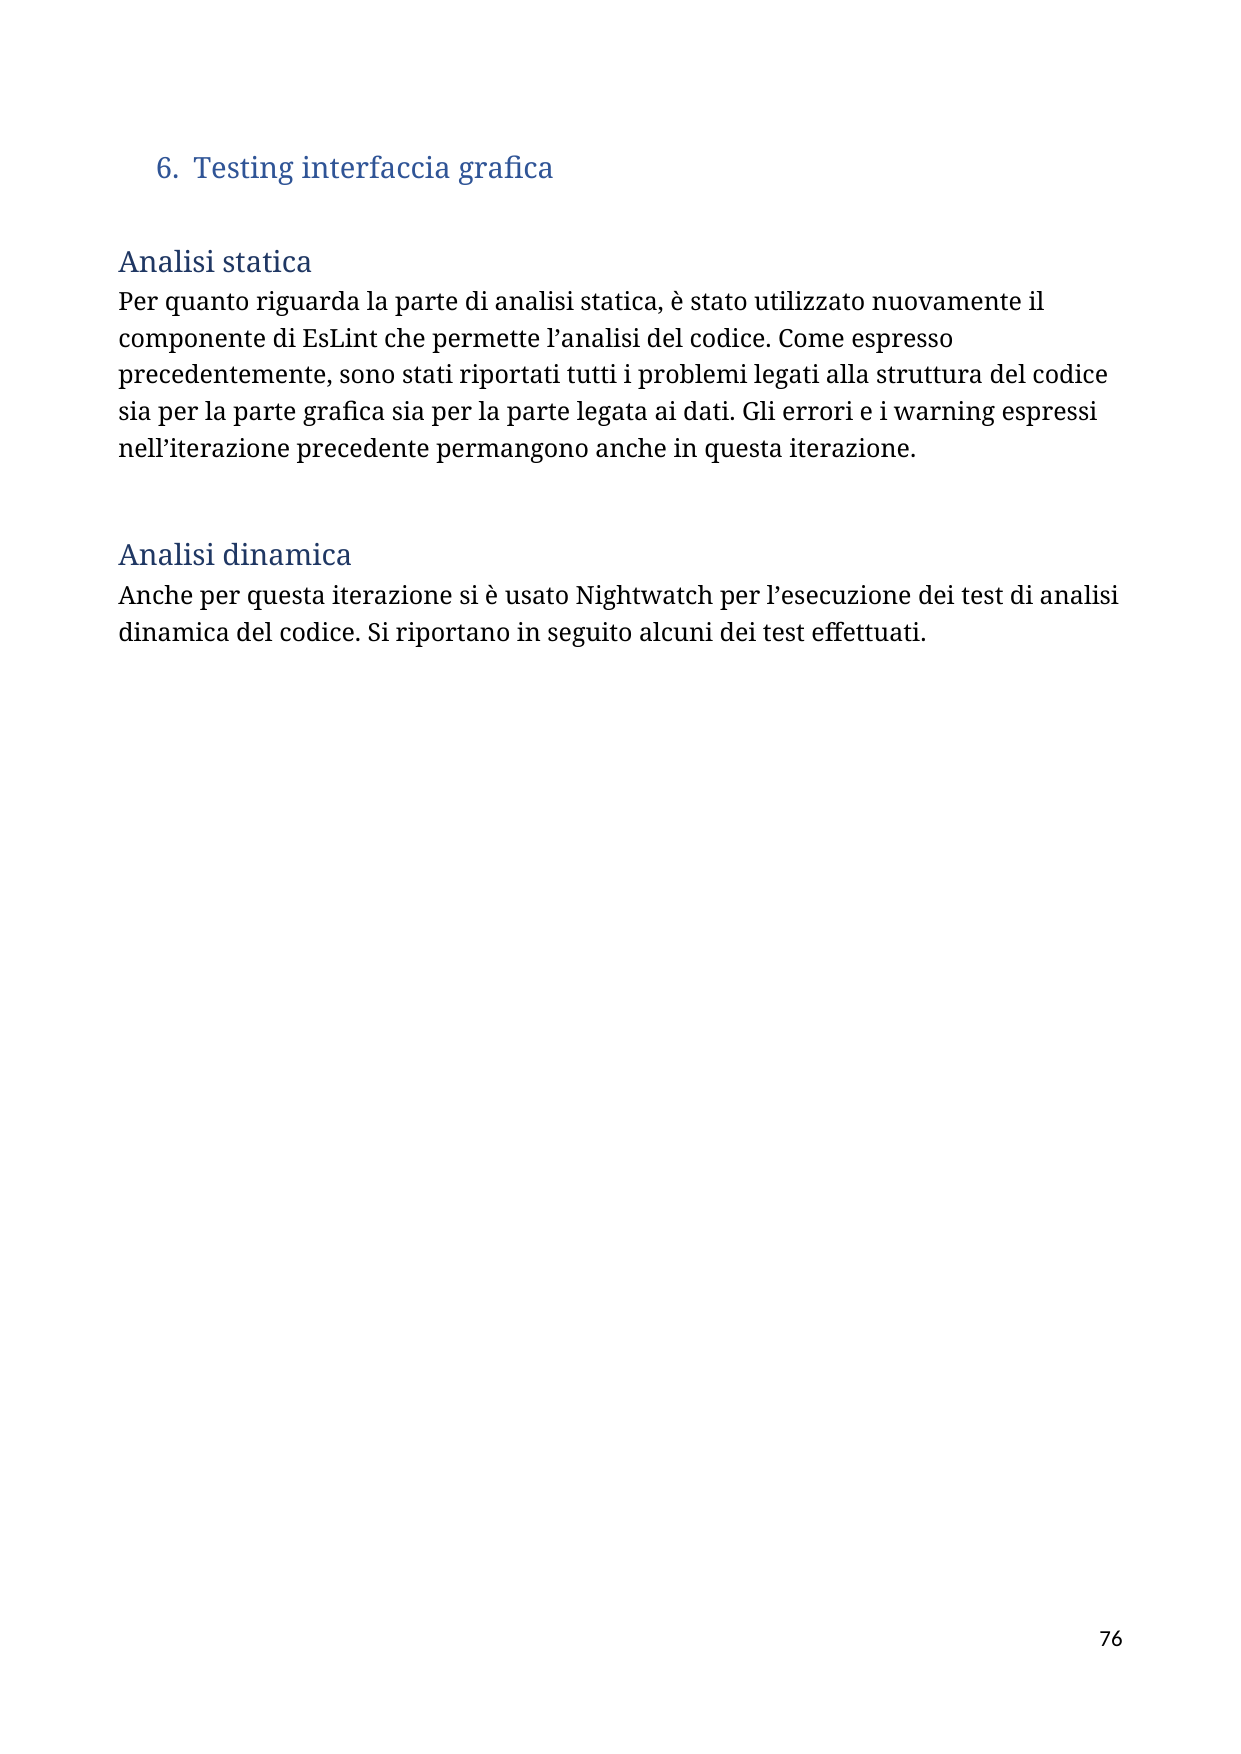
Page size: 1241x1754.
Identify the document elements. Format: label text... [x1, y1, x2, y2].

subtitle Analisi statica [118, 241, 1122, 281]
text Per quanto riguarda la parte di analisi statica, è stato utilizzato nuovamente il componente di EsLint che permette l’analisi del codice. Come espresso precedentemente, sono stati riportati tutti i problemi legati alla struttura del codice sia per la parte grafica sia per la parte legata ai dati. Gli errori e i warning espressi nell’iterazione precedente permangono anche in questa iterazione. [118, 284, 1122, 465]
subtitle Analisi dinamica [118, 534, 1122, 574]
subtitle Testing interfaccia grafica [156, 148, 1122, 187]
text Anche per questa iterazione si è usato Nightwatch per l’esecuzione dei test di analisi dinamica del codice. Si riportano in seguito alcuni dei test effettuati. [118, 577, 1122, 648]
